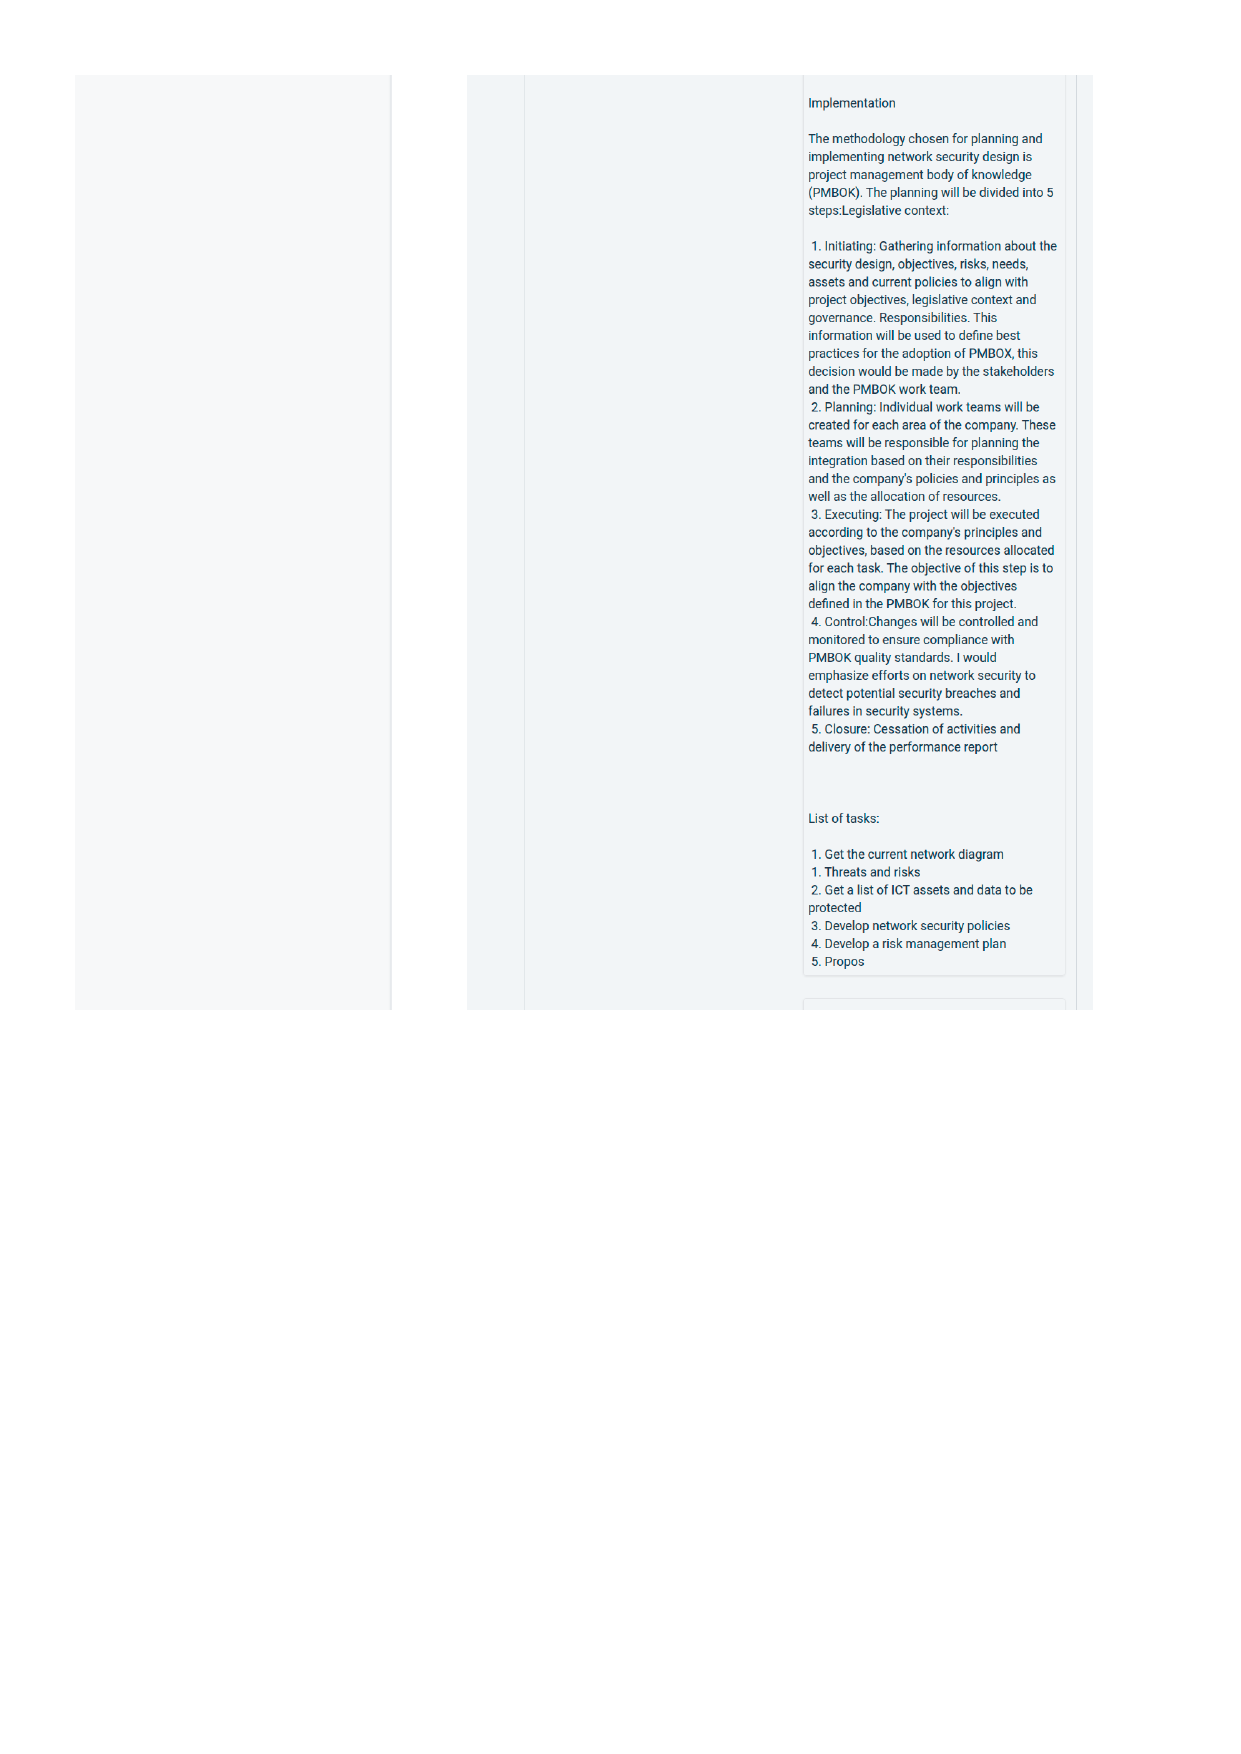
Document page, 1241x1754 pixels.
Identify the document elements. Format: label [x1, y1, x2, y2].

picture [75, 75, 1166, 1010]
